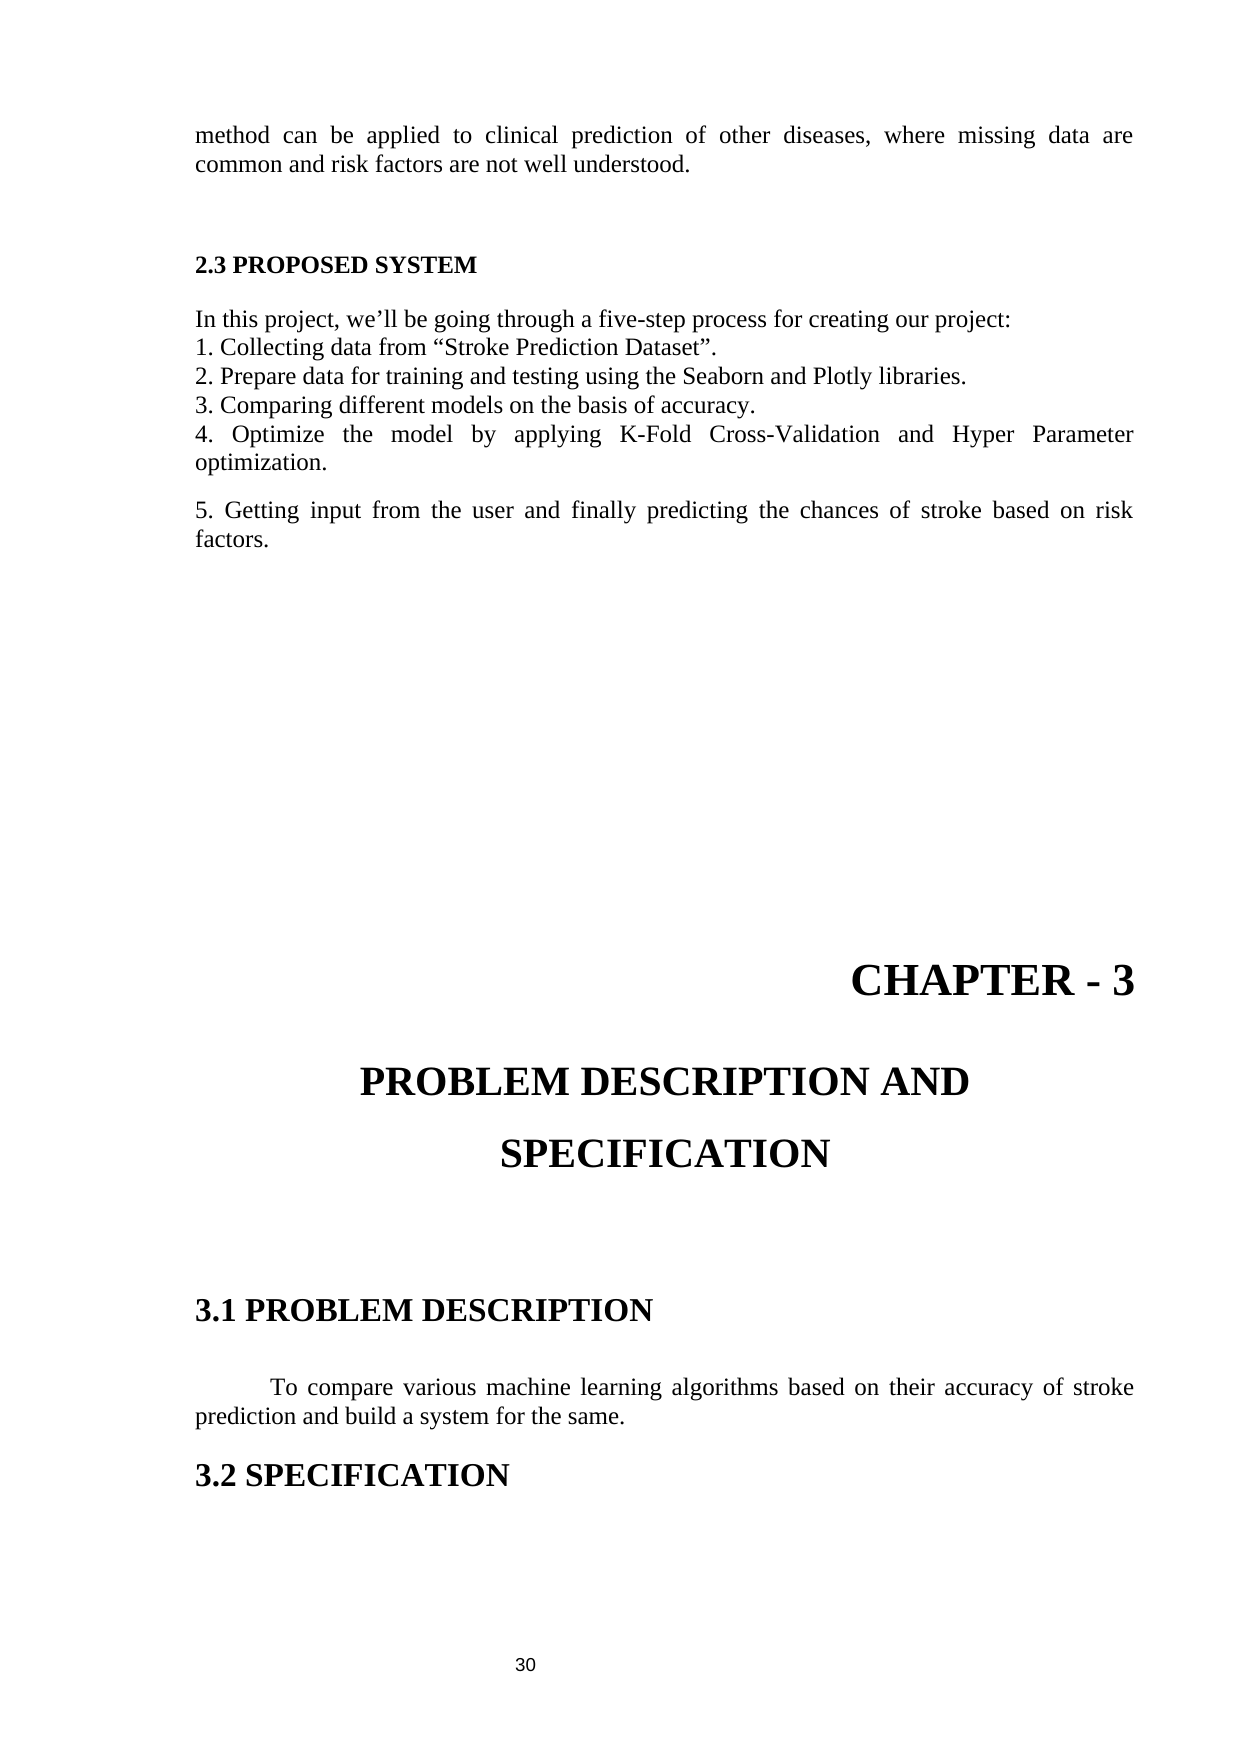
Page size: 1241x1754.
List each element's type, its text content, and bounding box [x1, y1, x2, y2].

text method can be applied to clinical prediction of other diseases, where missing data are common and risk factors are not well understood. [195, 120, 1135, 177]
text 4. Optimize the model by applying K-Fold Cross-Validation and Hyper Parameter optimization. [195, 419, 1135, 476]
text 3.2 SPECIFICATION [195, 1455, 1135, 1493]
text 5. Getting input from the user and finally predicting the chances of stroke based on risk factors. [195, 495, 1135, 552]
text PROBLEM DESCRIPTION AND SPECIFICATION [195, 1057, 1135, 1176]
text 3. Comparing different models on the basis of accuracy. [195, 390, 1135, 419]
text 2.3 PROPOSED SYSTEM [195, 250, 1135, 279]
text CHAPTER - 3 [195, 953, 1135, 1005]
text In this project, we’ll be going through a five-step process for creating our project: [195, 304, 1135, 332]
text 3.1 PROBLEM DESCRIPTION [195, 1290, 1135, 1328]
text To compare various machine learning algorithms based on their accuracy of stroke prediction and build a system for the same. [195, 1372, 1135, 1430]
text 2. Prepare data for training and testing using the Seaborn and Plotly libraries. [195, 361, 1135, 390]
text 1. Collecting data from “Stroke Prediction Dataset”. [195, 332, 1135, 361]
